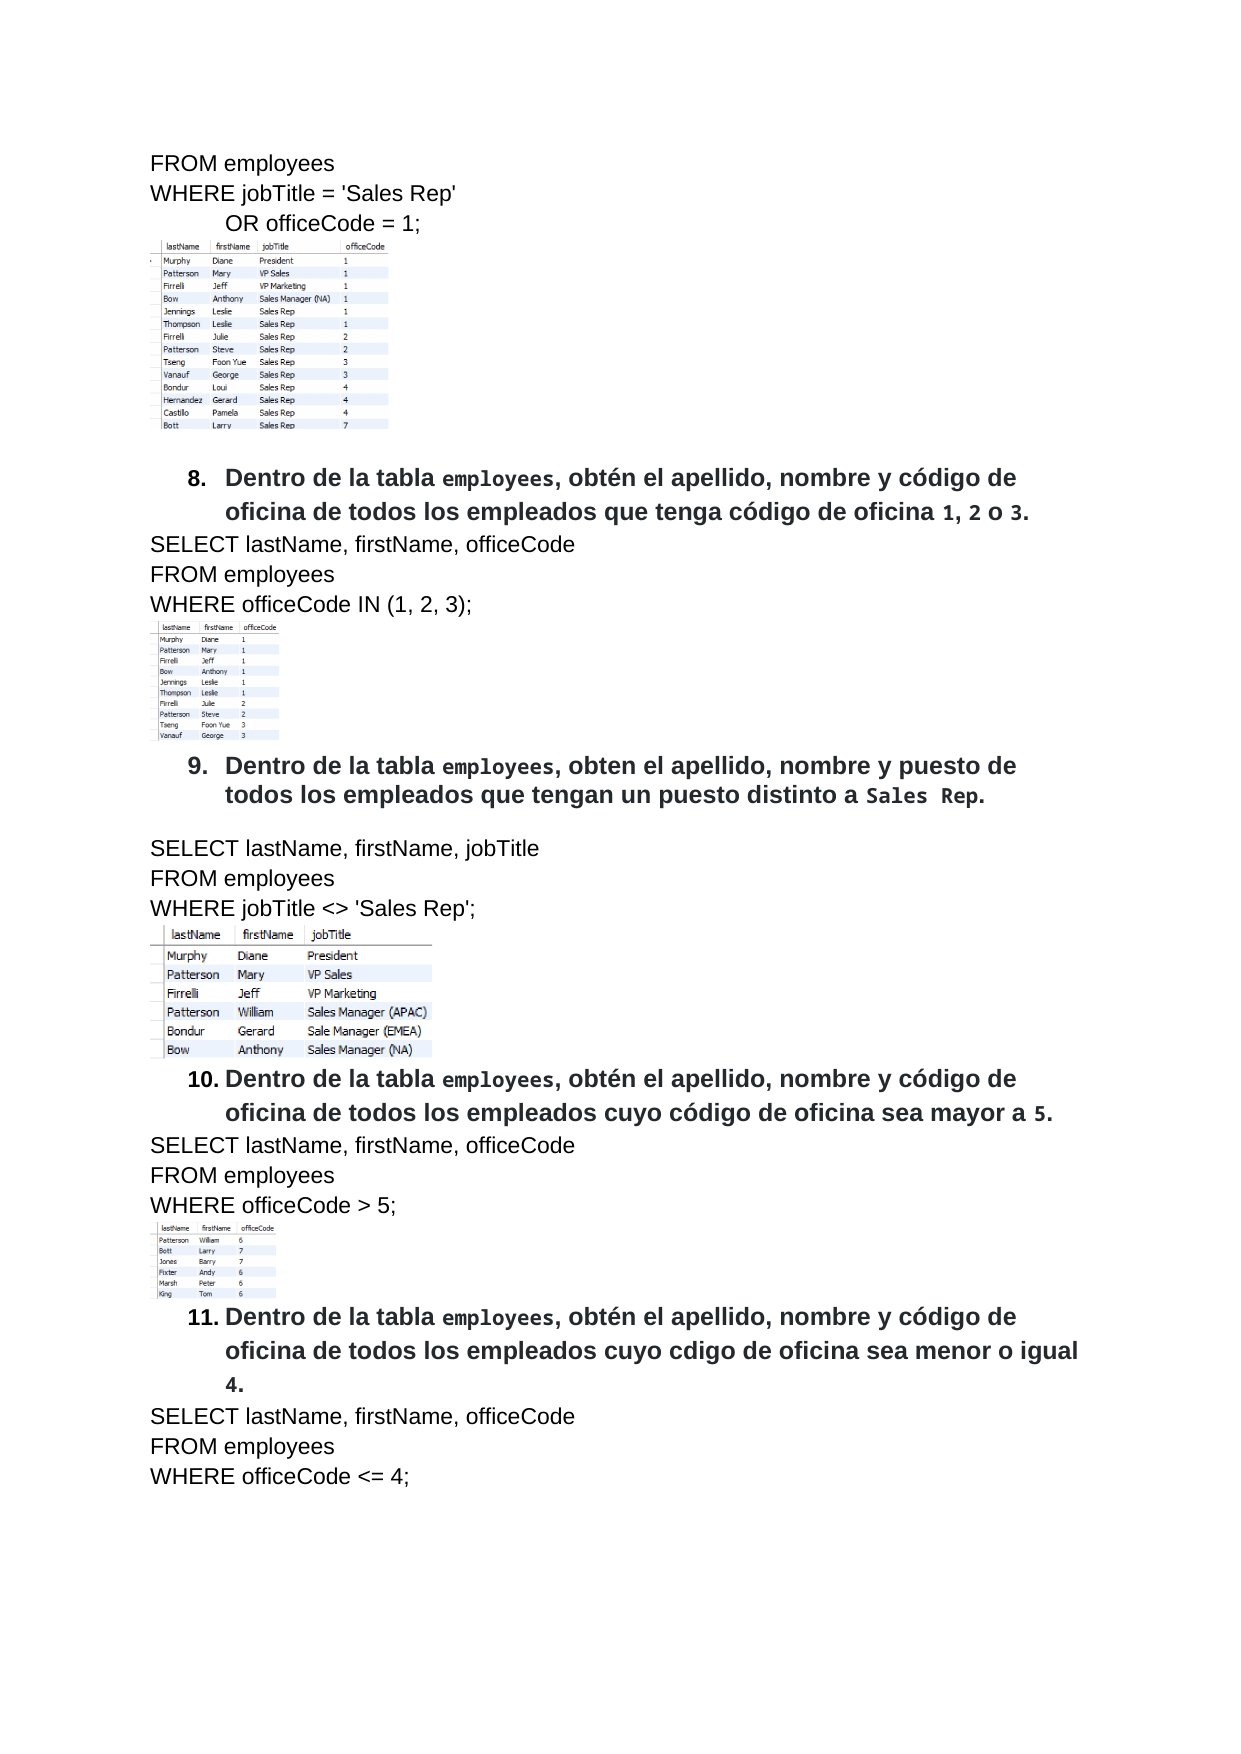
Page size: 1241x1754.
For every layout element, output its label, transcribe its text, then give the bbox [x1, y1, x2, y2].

picture [150, 240, 389, 429]
text WHERE jobTitle = 'Sales Rep' [150, 180, 1090, 207]
text SELECT lastName, firstName, officeCode [150, 1132, 1090, 1158]
text FROM employees [150, 865, 1090, 892]
list Dentro de la tabla employees, obten el apellido, nombre y puesto de todos los empleados que tengan un puesto distinto a Sales Rep. [187, 751, 1090, 810]
list Dentro de la tabla employees, obtén el apellido, nombre y código de oficina de todos los empleados cuyo cdigo de oficina sea menor o igual 4. [187, 1302, 1090, 1398]
list Dentro de la tabla employees, obtén el apellido, nombre y código de oficina de todos los empleados que tenga código de oficina 1, 2 o 3. [187, 463, 1090, 526]
picture [150, 621, 280, 741]
text FROM employees [150, 561, 1090, 587]
text SELECT lastName, firstName, jobTitle [150, 835, 1090, 861]
picture [150, 925, 433, 1060]
text SELECT lastName, firstName, officeCode [150, 1403, 1090, 1429]
list Dentro de la tabla employees, obtén el apellido, nombre y código de oficina de todos los empleados cuyo código de oficina sea mayor a 5. [187, 1064, 1090, 1127]
text SELECT lastName, firstName, officeCode [150, 531, 1090, 557]
text FROM employees [150, 1162, 1090, 1188]
text OR officeCode = 1; [150, 210, 1090, 237]
text WHERE officeCode <= 4; [150, 1463, 1090, 1490]
text WHERE officeCode > 5; [150, 1192, 1090, 1218]
text WHERE officeCode IN (1, 2, 3); [150, 591, 1090, 617]
text FROM employees [150, 1433, 1090, 1459]
text WHERE jobTitle <> 'Sales Rep'; [150, 895, 1090, 922]
picture [150, 1222, 276, 1299]
text FROM employees [150, 150, 1090, 176]
